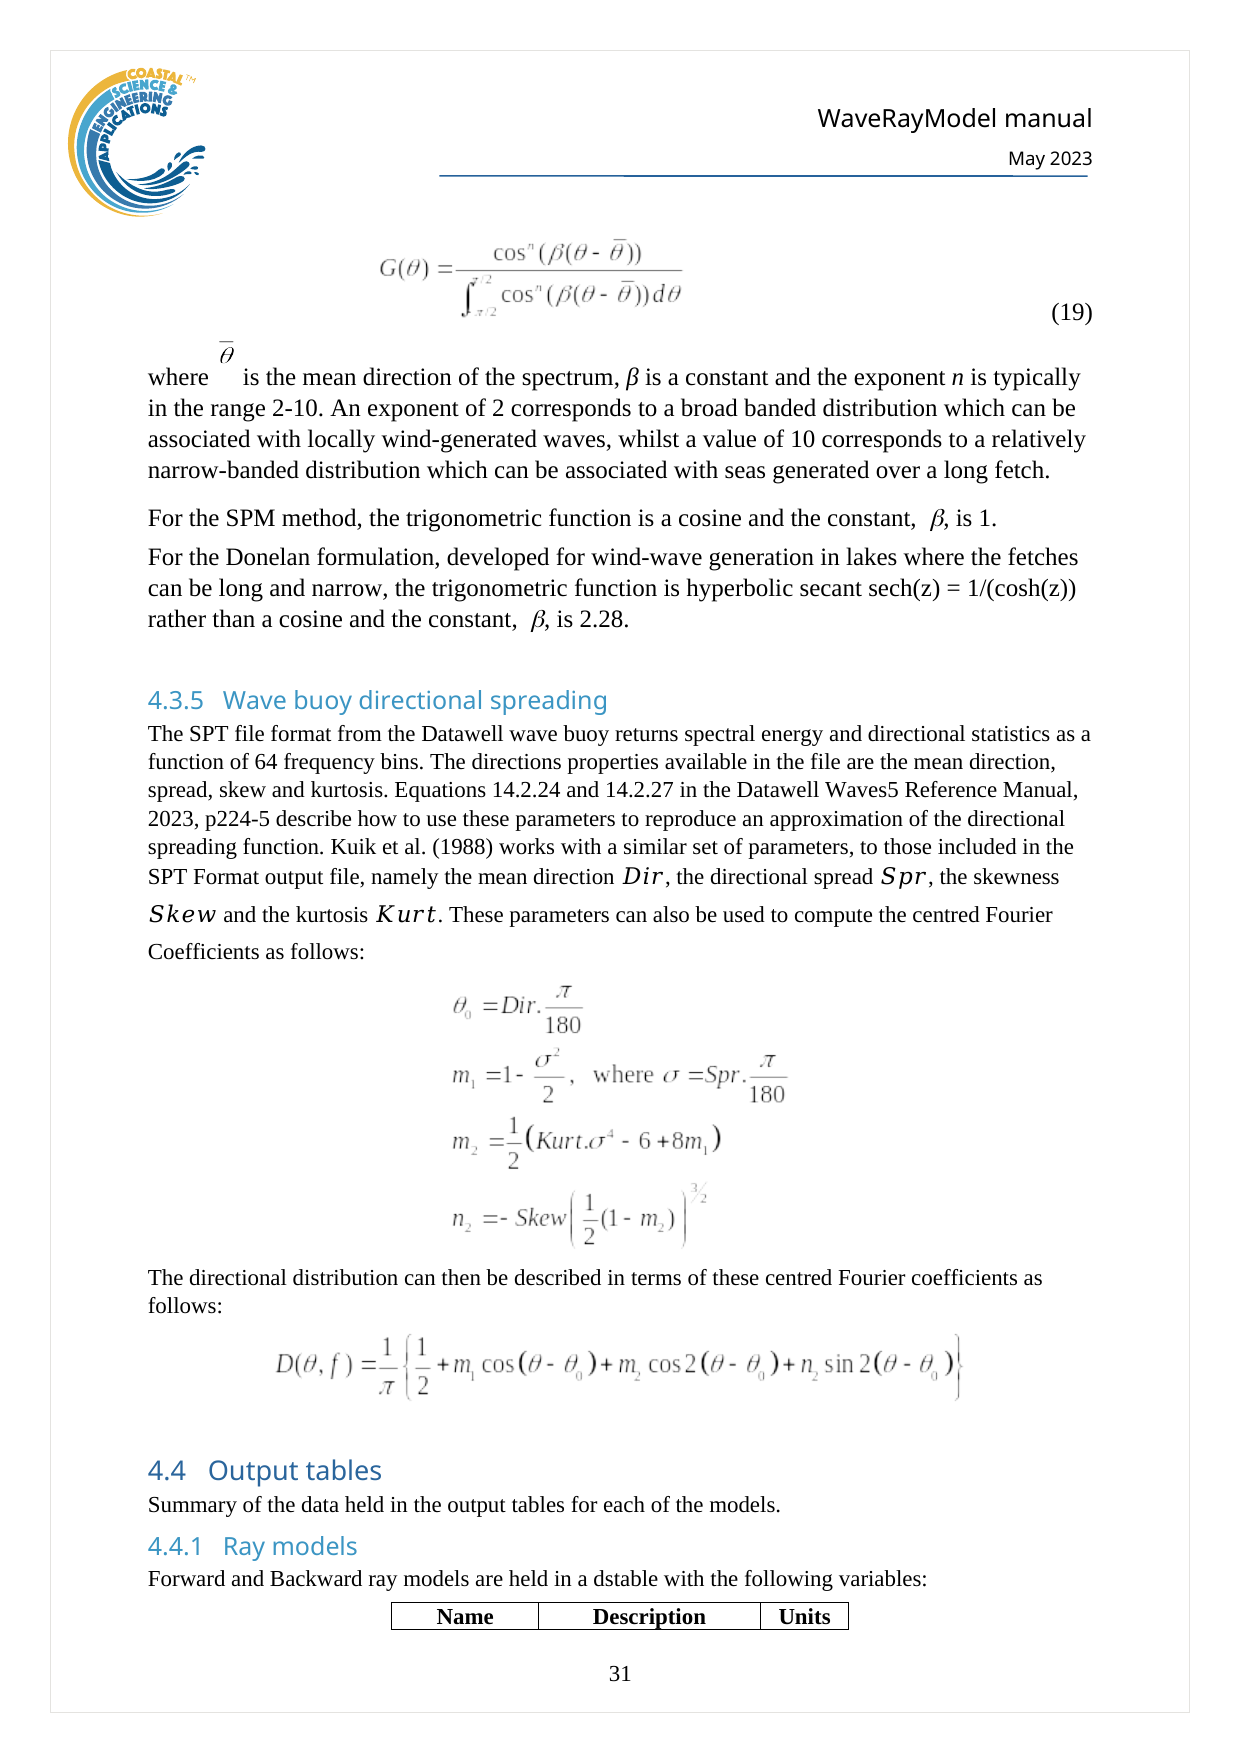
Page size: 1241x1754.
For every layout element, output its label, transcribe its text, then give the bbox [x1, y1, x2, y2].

text The directional distribution can then be described in terms of these centred Fourier coefficients as follows: [148, 1264, 1093, 1319]
table_header Description [539, 1603, 760, 1629]
table_header Units [761, 1603, 848, 1629]
text where is the mean direction of the spectrum, β is a constant and the exponent n is typically in the range 2-10. An exponent of 2 corresponds to a broad banded distribution which can be associated with locally wind-generated waves, whilst a value of 10 corresponds to a relatively narrow-banded distribution which can be associated with seas generated over a long fetch. [148, 336, 1093, 484]
text For the SPM method, the trigonometric function is a cosine and the constant, b, is 1. [148, 503, 1093, 531]
subtitle Wave buoy directional spreading [148, 683, 1093, 717]
text For the Donelan formulation, developed for wind-wave generation in lakes where the fetches can be long and narrow, the trigonometric function is hyperbolic secant sech(z) = 1/(cosh(z)) rather than a cosine and the constant, b, is 2.28. [148, 542, 1093, 633]
text 𝑆𝑘𝑒𝑤 and the kurtosis 𝐾𝑢𝑟𝑡. These parameters can also be used to compute the centred Fourier [148, 900, 1093, 928]
text Coefficients as follows: [148, 938, 1093, 965]
text Summary of the data held in the output tables for each of the models. [148, 1492, 1093, 1518]
table_header Name [392, 1603, 538, 1629]
subtitle Output tables [148, 1452, 1093, 1489]
text (19) [148, 234, 1093, 326]
subtitle Ray models [148, 1528, 1093, 1562]
text Forward and Backward ray models are held in a dstable with the following variables: [148, 1565, 1093, 1591]
text The SPT file format from the Datawell wave buoy returns spectral energy and directional statistics as a function of 64 frequency bins. The directions properties available in the file are the mean direction, spread, skew and kurtosis. Equations 14.2.24 and 14.2.27 in the Datawell Waves5 Reference Manual, 2023, p224-5 describe how to use these parameters to reproduce an approximation of the directional spreading function. Kuik et al. (1988) works with a similar set of parameters, to those included in the SPT Format output file, namely the mean direction 𝐷𝑖𝑟, the directional spread 𝑆𝑝𝑟, the skewness [148, 719, 1093, 889]
